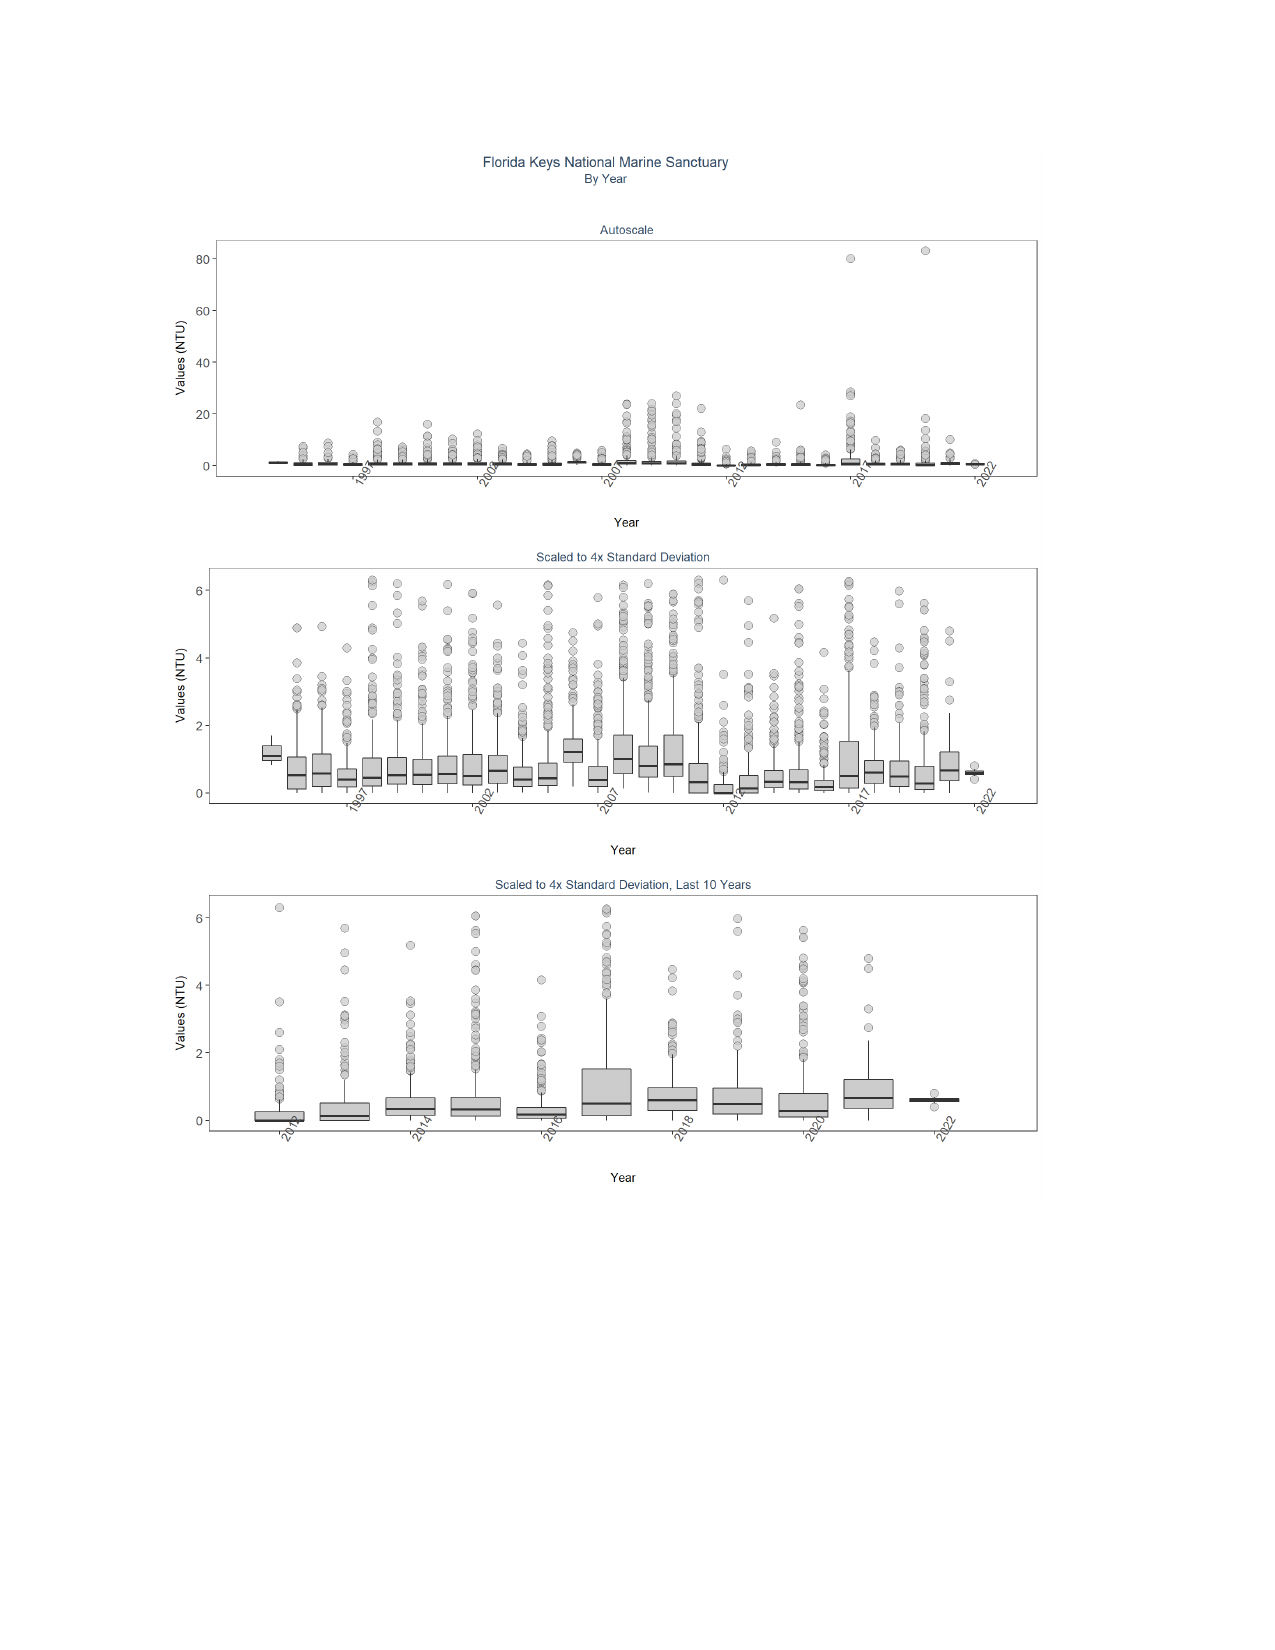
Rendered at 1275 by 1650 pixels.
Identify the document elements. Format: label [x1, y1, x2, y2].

picture [168, 150, 1044, 1200]
